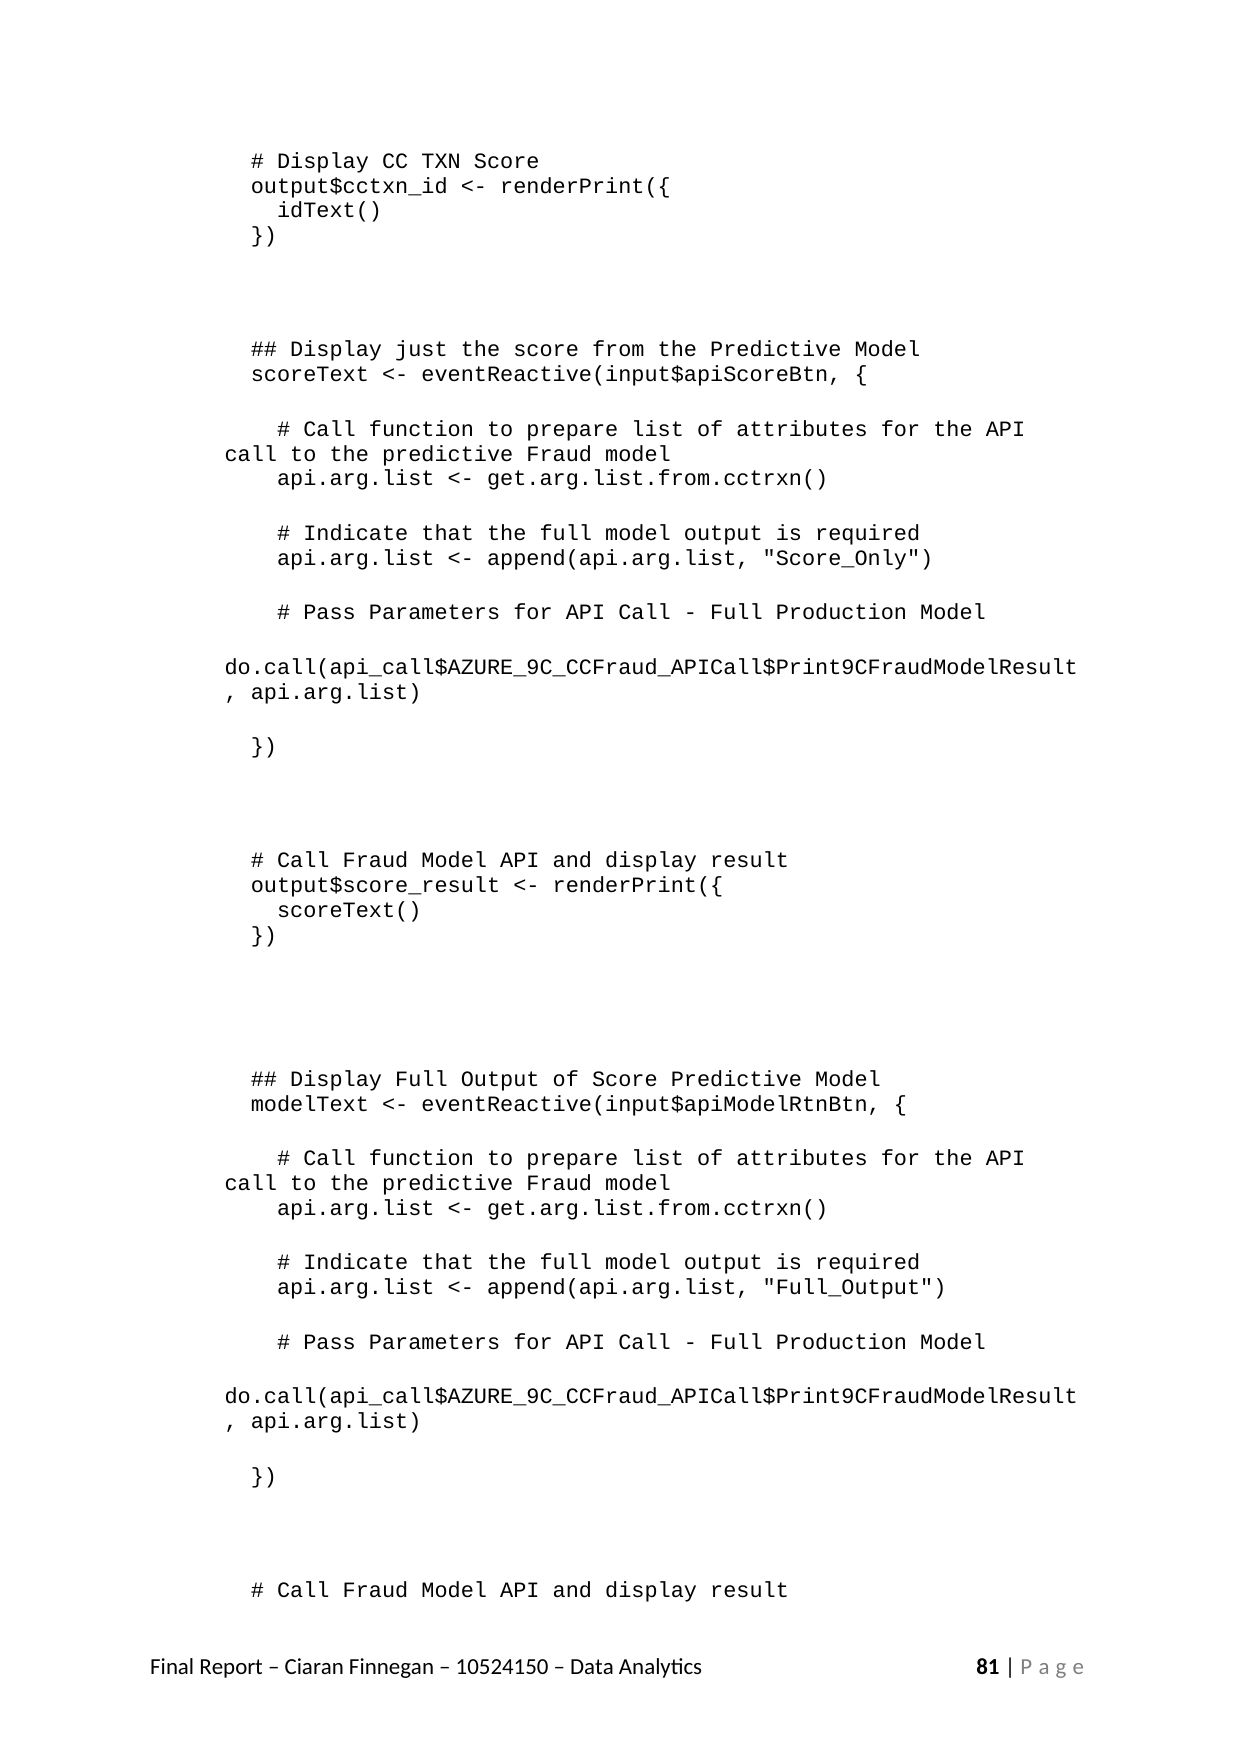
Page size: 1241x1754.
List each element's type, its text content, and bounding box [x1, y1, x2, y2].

text ## Display Full Output of Score Predictive Model [224, 1068, 1090, 1093]
text modelText <- eventReactive(input$apiModelRtnBtn, { [224, 1093, 1090, 1117]
text output$cctxn_id <- renderPrint({ [224, 175, 1090, 199]
text # Pass Parameters for API Call - Full Production Model [224, 1331, 1090, 1356]
text }) [224, 735, 1090, 760]
text do.call(api_call$AZURE_9C_CCFraud_APICall$Print9CFraudModelResult, api.arg.list) [224, 1356, 1090, 1435]
text }) [224, 1465, 1090, 1489]
text scoreText <- eventReactive(input$apiScoreBtn, { [224, 363, 1090, 388]
text scoreText() [224, 899, 1090, 924]
text api.arg.list <- append(api.arg.list, "Full_Output") [224, 1276, 1090, 1301]
text api.arg.list <- get.arg.list.from.cctrxn() [224, 467, 1090, 492]
text # Call function to prepare list of attributes for the API call to the predictive Fraud model [224, 1147, 1090, 1197]
text api.arg.list <- get.arg.list.from.cctrxn() [224, 1197, 1090, 1222]
text # Call function to prepare list of attributes for the API call to the predictive Fraud model [224, 418, 1090, 467]
text # Pass Parameters for API Call - Full Production Model [224, 601, 1090, 626]
text idText() [224, 199, 1090, 224]
text }) [224, 924, 1090, 949]
text # Call Fraud Model API and display result [224, 849, 1090, 874]
text # Indicate that the full model output is required [224, 522, 1090, 547]
text # Indicate that the full model output is required [224, 1251, 1090, 1276]
text # Call Fraud Model API and display result [224, 1579, 1090, 1604]
text do.call(api_call$AZURE_9C_CCFraud_APICall$Print9CFraudModelResult, api.arg.list) [224, 626, 1090, 706]
text ## Display just the score from the Predictive Model [224, 338, 1090, 363]
text }) [224, 224, 1090, 249]
text api.arg.list <- append(api.arg.list, "Score_Only") [224, 547, 1090, 572]
text # Display CC TXN Score [224, 150, 1090, 175]
text output$score_result <- renderPrint({ [224, 874, 1090, 899]
